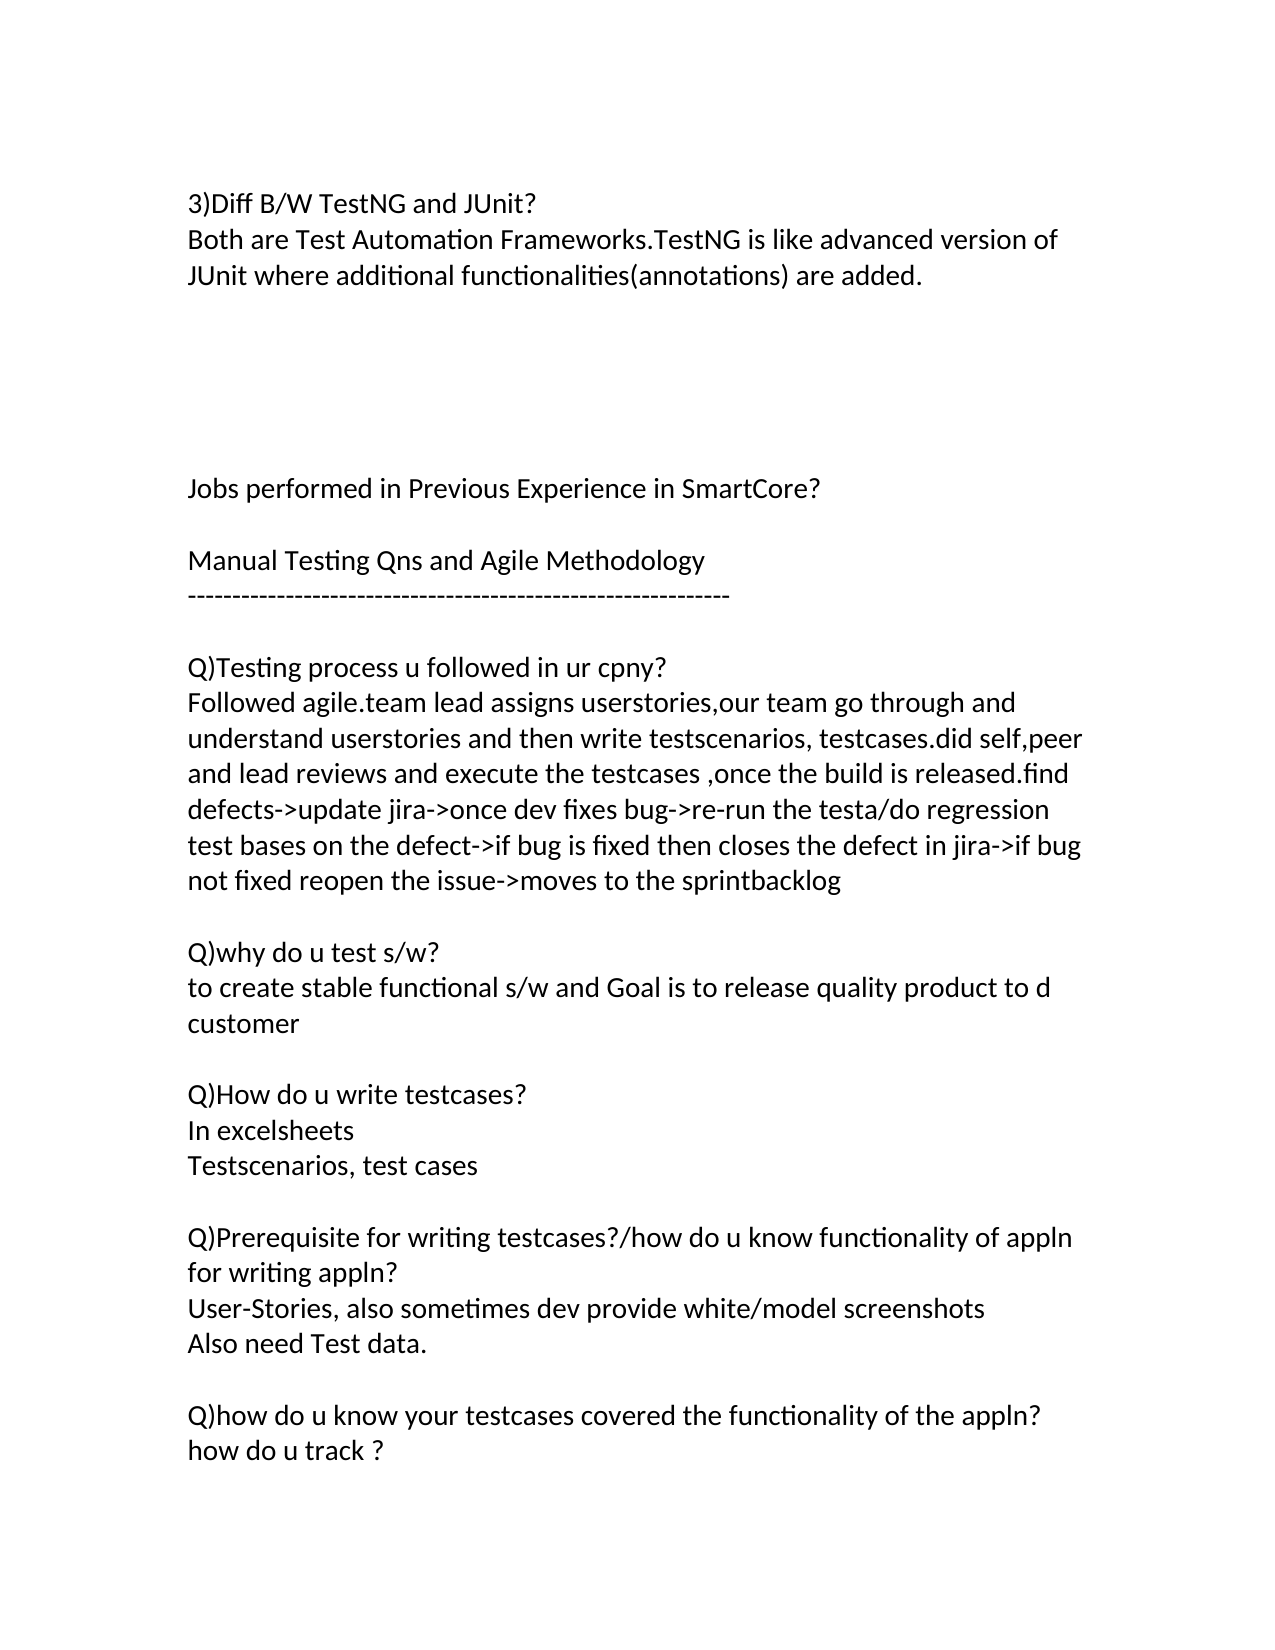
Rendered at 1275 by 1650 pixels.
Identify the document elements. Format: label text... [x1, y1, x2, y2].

text Both are Test Automation Frameworks.TestNG is like advanced version of JUnit where additional functionalities(annotations) are added. [187, 221, 1087, 292]
text Manual Testing Qns and Agile Methodology [187, 542, 1087, 577]
text Jobs performed in Previous Experience in SmartCore? [187, 471, 1087, 506]
text Q)How do u write testcases? [187, 1076, 1087, 1112]
text Followed agile.team lead assigns userstories,our team go through and understand userstories and then write testscenarios, testcases.did self,peer and lead reviews and execute the testcases ,once the build is released.find defects->update jira->once dev fixes bug->re-run the testa/do regression test bases on the defect->if bug is fixed then closes the defect in jira->if bug not fixed reopen the issue->moves to the sprintbacklog [187, 684, 1087, 898]
text Q)Testing process u followed in ur cpny? [187, 649, 1087, 684]
text Q)how do u know your testcases covered the functionality of the appln?how do u track ? [187, 1397, 1087, 1468]
text to create stable functional s/w and Goal is to release quality product to d customer [187, 969, 1087, 1041]
text In excelsheets [187, 1112, 1087, 1147]
text 3)Diff B/W TestNG and JUnit? [187, 186, 1087, 221]
text ------------------------------------------------------------- [187, 577, 1087, 613]
text Testscenarios, test cases [187, 1147, 1087, 1183]
text Q)why do u test s/w? [187, 934, 1087, 969]
text Q)Prerequisite for writing testcases?/how do u know functionality of appln for writing appln? [187, 1219, 1087, 1290]
text Also need Test data. [187, 1326, 1087, 1361]
text User-Stories, also sometimes dev provide white/model screenshots [187, 1290, 1087, 1326]
